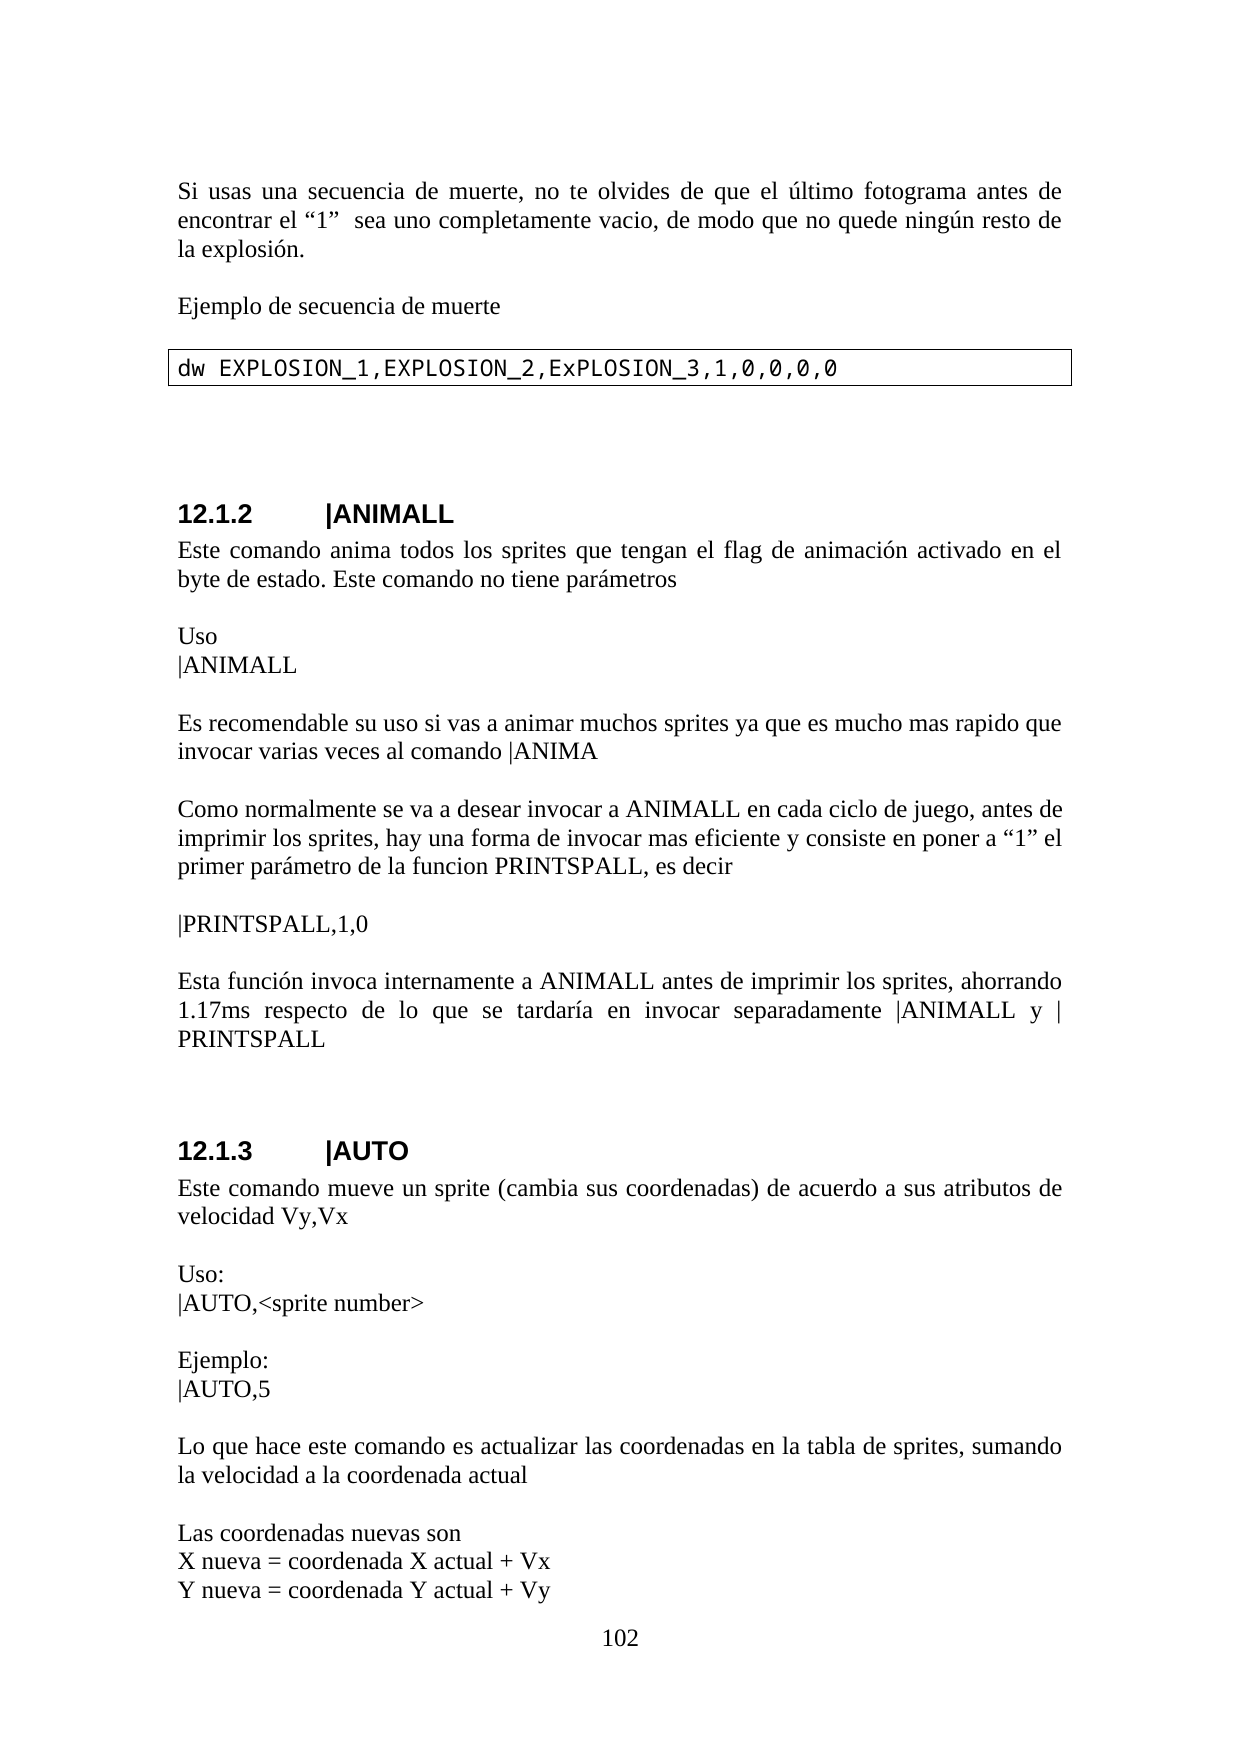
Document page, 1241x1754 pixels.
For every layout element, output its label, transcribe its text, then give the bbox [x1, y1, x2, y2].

text Ejemplo de secuencia de muerte [177, 291, 1063, 320]
text Este comando mueve un sprite (cambia sus coordenadas) de acuerdo a sus atributos de velocidad Vy,Vx [177, 1173, 1063, 1230]
subtitle |ANIMALL [177, 498, 1063, 529]
text Uso [177, 621, 1063, 650]
text Ejemplo: [177, 1345, 1063, 1374]
subtitle |AUTO [177, 1135, 1063, 1166]
text |PRINTSPALL,1,0 [177, 909, 1063, 938]
text Uso: [177, 1259, 1063, 1288]
text Si usas una secuencia de muerte, no te olvides de que el último fotograma antes de encontrar el “1” sea uno completamente vacio, de modo que no quede ningún resto de la explosión. [177, 176, 1063, 263]
text Y nueva = coordenada Y actual + Vy [177, 1575, 1063, 1604]
text Las coordenadas nuevas son [177, 1518, 1063, 1546]
text |AUTO,<sprite number> [177, 1288, 1063, 1316]
text Es recomendable su uso si vas a animar muchos sprites ya que es mucho mas rapido que invocar varias veces al comando |ANIMA [177, 708, 1063, 765]
text Lo que hace este comando es actualizar las coordenadas en la tabla de sprites, sumando la velocidad a la coordenada actual [177, 1431, 1063, 1489]
text X nueva = coordenada X actual + Vx [177, 1546, 1063, 1575]
text |ANIMALL [177, 650, 1063, 679]
text dw EXPLOSION_1,EXPLOSION_2,ExPLOSION_3,1,0,0,0,0 [169, 350, 1071, 385]
text Este comando anima todos los sprites que tengan el flag de animación activado en el byte de estado. Este comando no tiene parámetros [177, 535, 1063, 593]
text |AUTO,5 [177, 1374, 1063, 1403]
text Como normalmente se va a desear invocar a ANIMALL en cada ciclo de juego, antes de imprimir los sprites, hay una forma de invocar mas eficiente y consiste en poner a “1” el primer parámetro de la funcion PRINTSPALL, es decir [177, 794, 1063, 880]
text Esta función invoca internamente a ANIMALL antes de imprimir los sprites, ahorrando 1.17ms respecto de lo que se tardaría en invocar separadamente |ANIMALL y |PRINTSPALL [177, 966, 1063, 1053]
